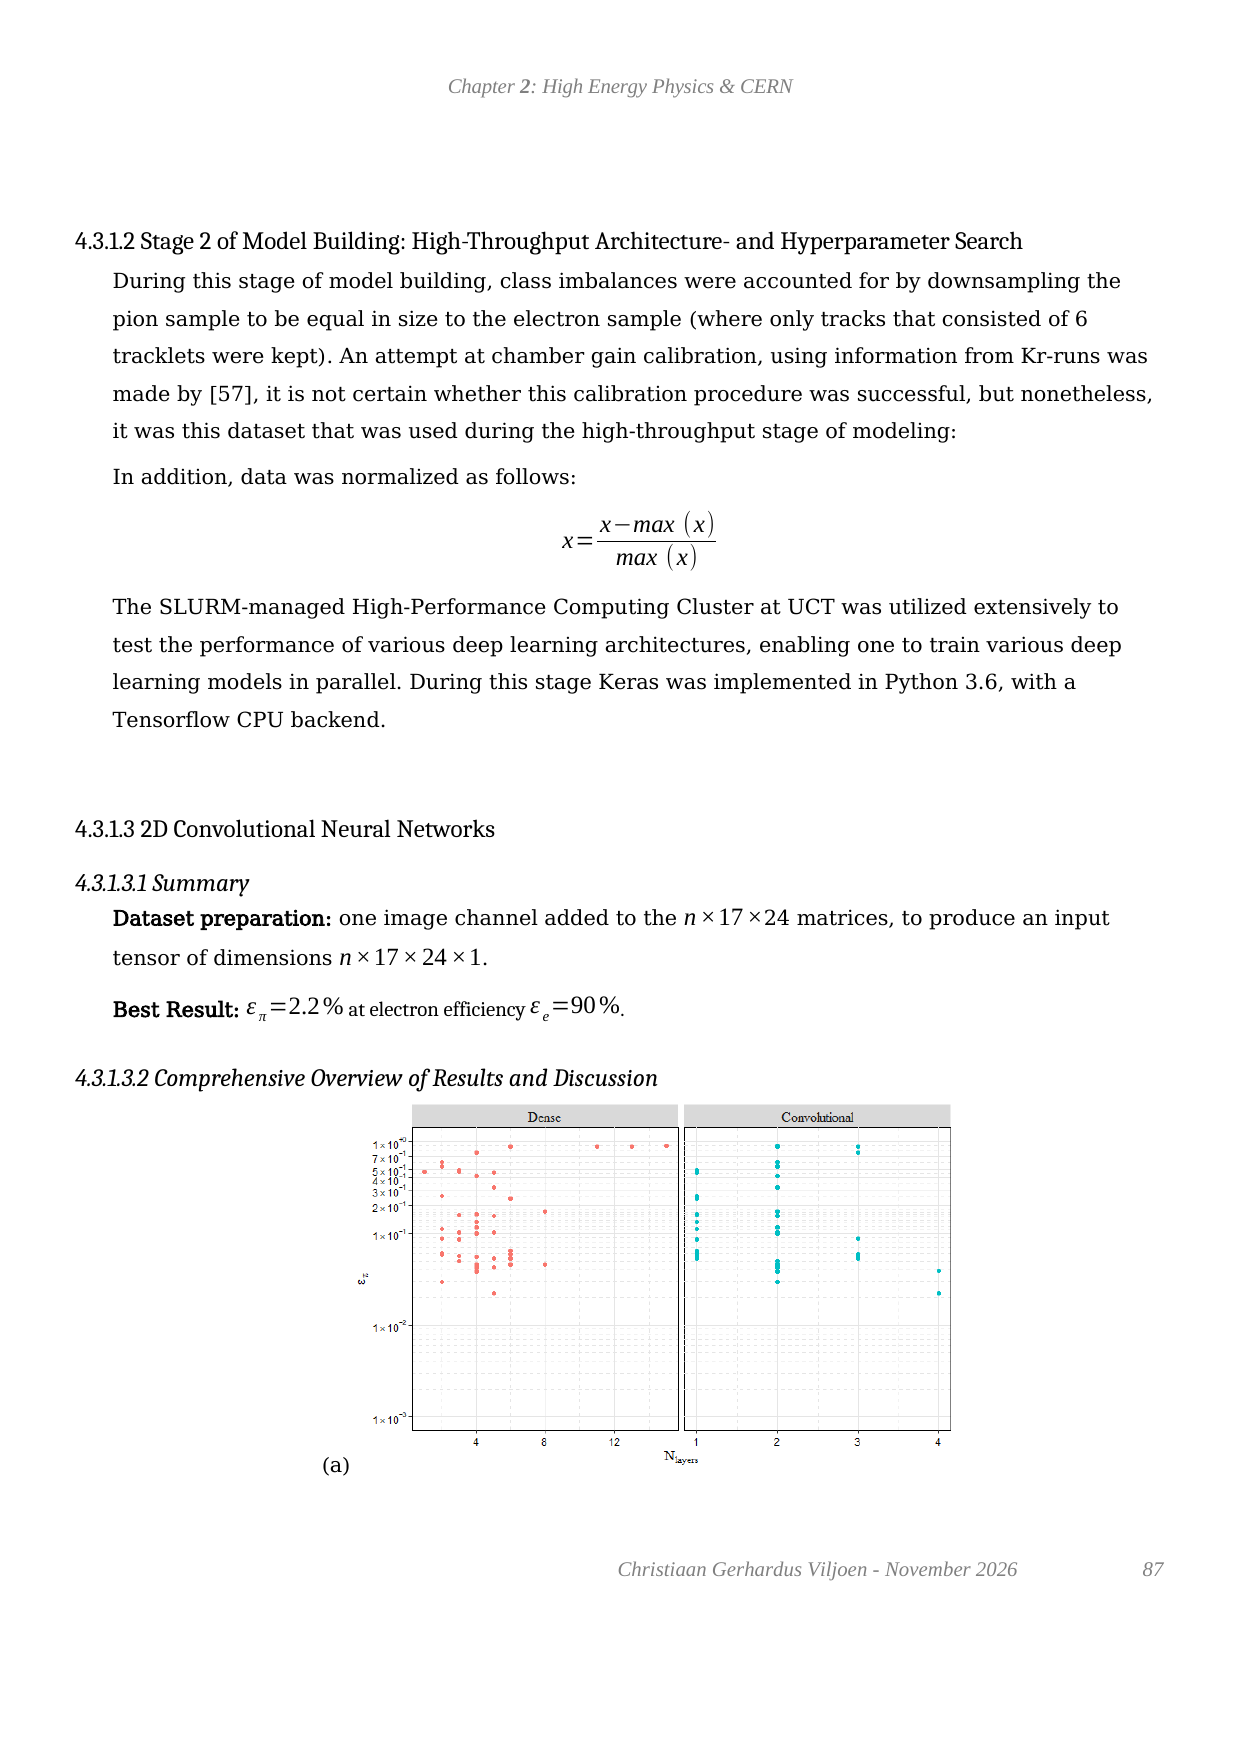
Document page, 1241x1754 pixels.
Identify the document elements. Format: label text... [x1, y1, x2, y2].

text Best Result: at electron efficiency . [112, 992, 1165, 1026]
text In addition, data was normalized as follows: [112, 464, 1165, 489]
text The SLURM-managed High-Performance Computing Cluster at UCT was utilized extensively to test the performance of various deep learning architectures, enabling one to train various deep learning models in parallel. During this stage Keras was implemented in Python 3.6, with a Tensorflow CPU backend. [112, 594, 1165, 731]
text Dataset preparation: one image channel added to the 24 matrices, to produce an input tensor of dimensions . [112, 903, 1165, 971]
subtitle Stage 2 of Model Building: High-Throughput Architecture- and Hyperparameter Search [75, 227, 1165, 255]
picture [351, 1098, 957, 1473]
subtitle Summary [75, 868, 1165, 897]
text During this stage of model building, class imbalances were accounted for by downsampling the pion sample to be equal in size to the electron sample (where only tracks that consisted of 6 tracklets were kept). An attempt at chamber gain calibration, using information from Kr-runs was made by , it is not certain whether this calibration procedure was successful, but nonetheless, it was this dataset that was used during the high-throughput stage of modeling: [112, 268, 1165, 443]
subtitle 2D Convolutional Neural Networks [75, 815, 1165, 843]
subtitle Comprehensive Overview of Results and Discussion [75, 1063, 1165, 1092]
